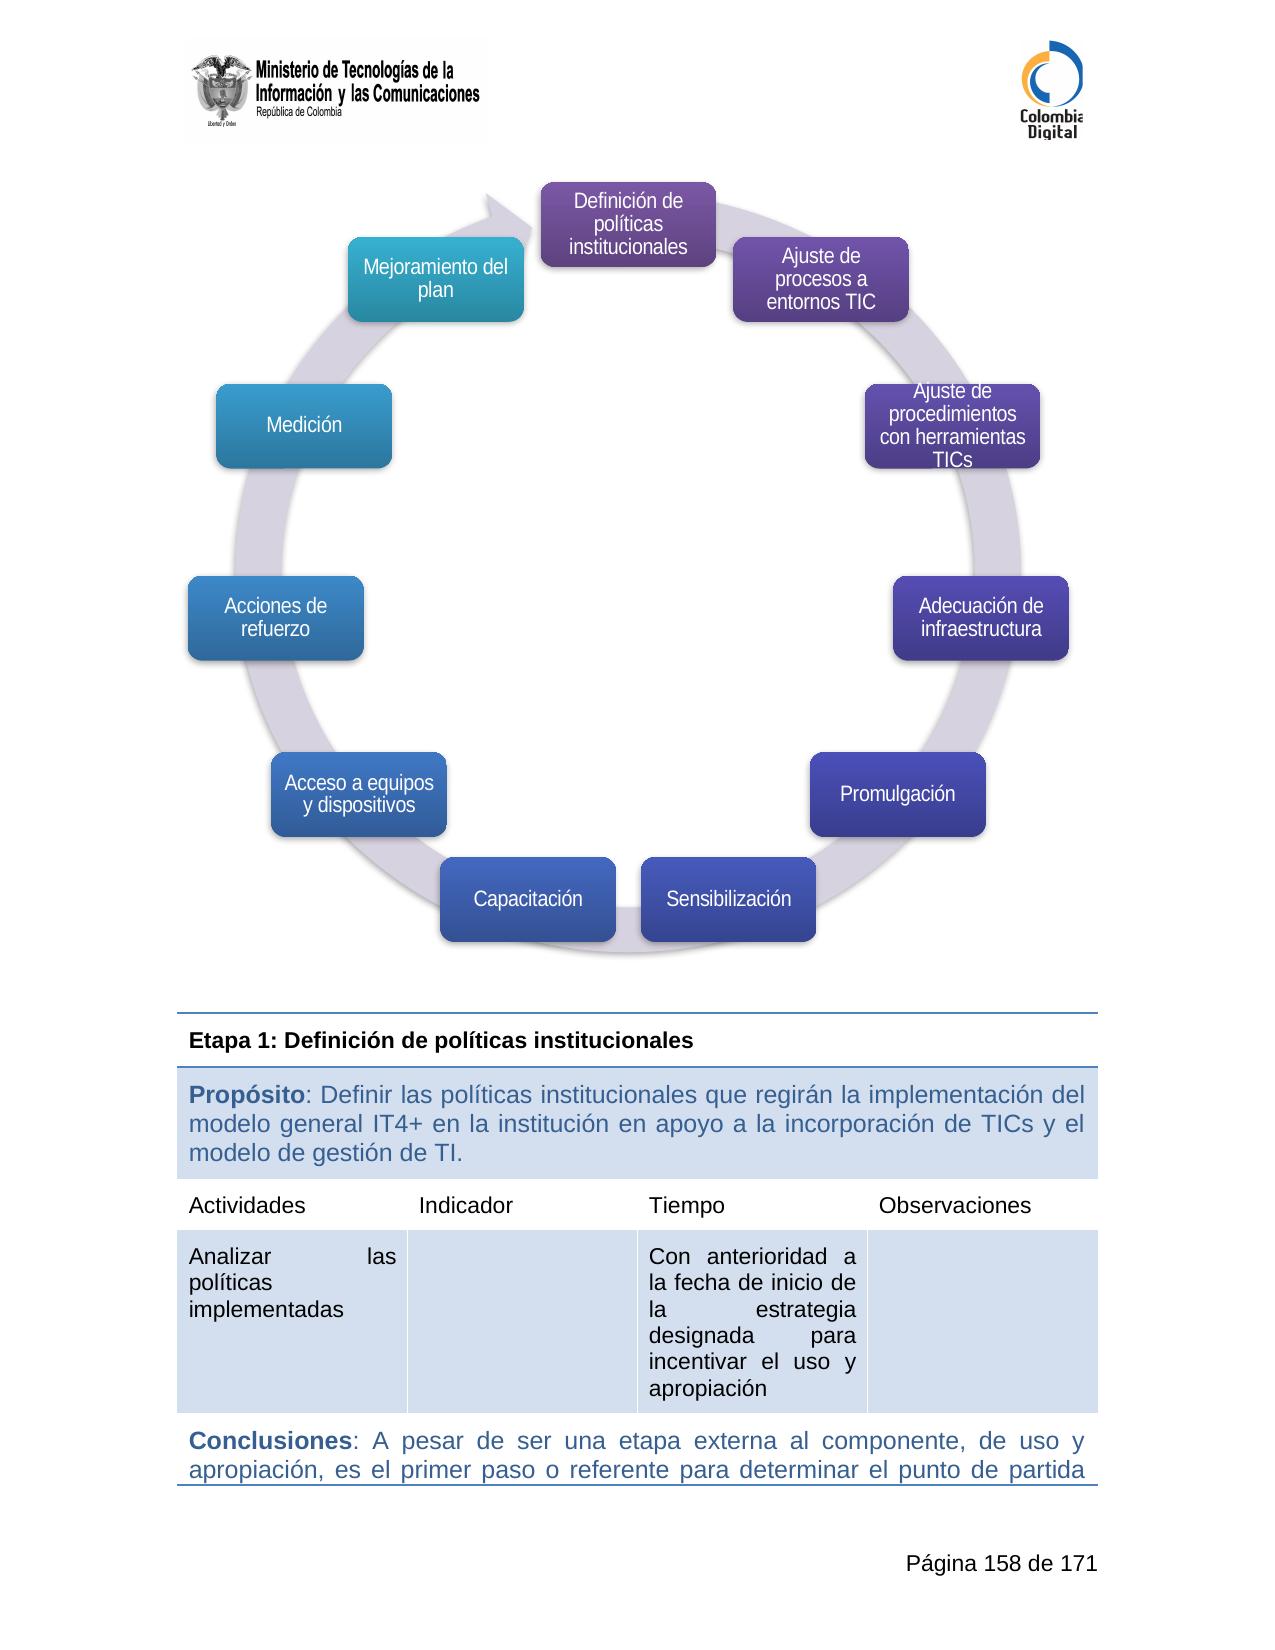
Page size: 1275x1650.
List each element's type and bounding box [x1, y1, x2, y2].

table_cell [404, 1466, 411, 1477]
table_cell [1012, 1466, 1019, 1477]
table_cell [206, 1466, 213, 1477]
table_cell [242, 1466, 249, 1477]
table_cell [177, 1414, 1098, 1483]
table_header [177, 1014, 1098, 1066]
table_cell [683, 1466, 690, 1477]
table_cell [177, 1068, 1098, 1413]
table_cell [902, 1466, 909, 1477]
picture [1020, 39, 1083, 139]
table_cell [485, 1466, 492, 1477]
